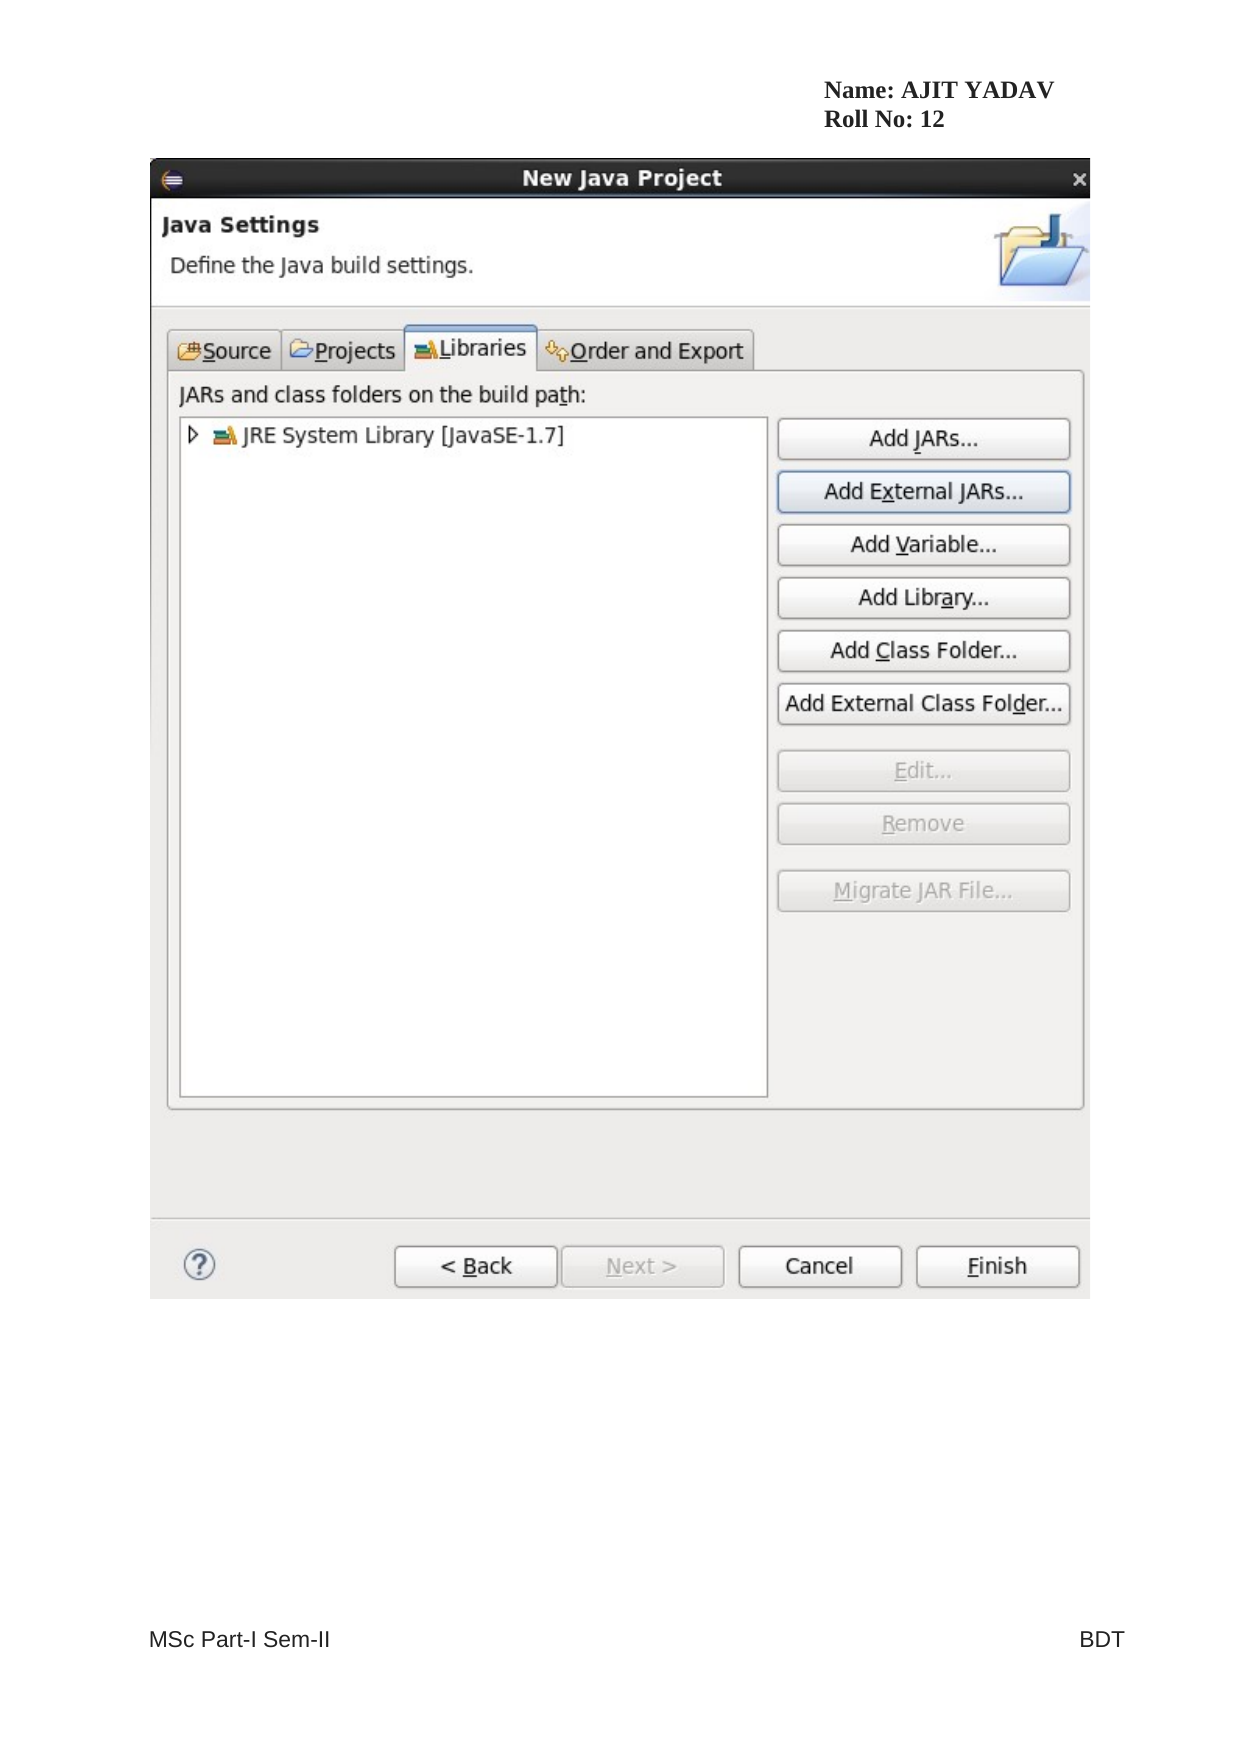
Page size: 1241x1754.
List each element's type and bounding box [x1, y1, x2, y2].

picture [150, 158, 1091, 1299]
